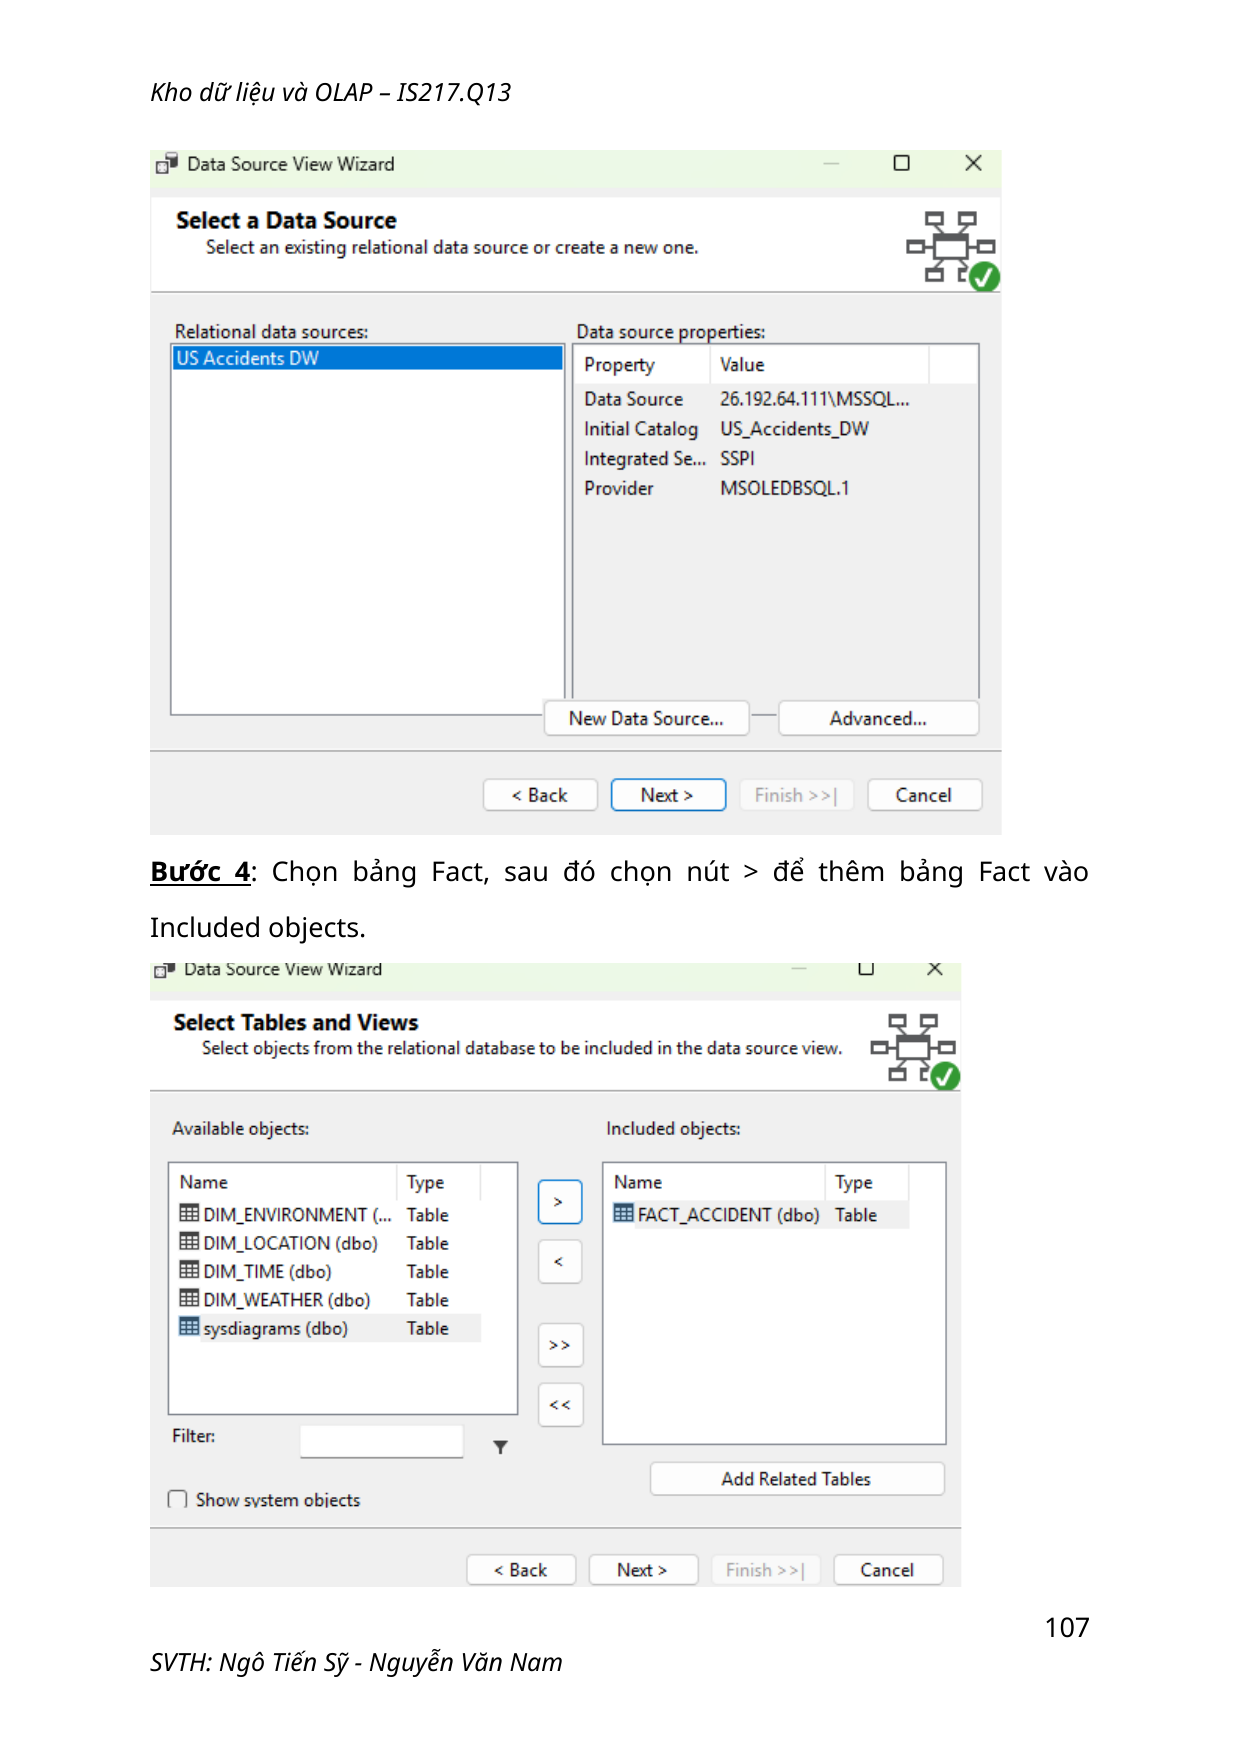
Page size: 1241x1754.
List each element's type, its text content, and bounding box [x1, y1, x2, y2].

picture [150, 963, 962, 1587]
picture [150, 150, 1002, 835]
text Bước 4: Chọn bảng Fact, sau đó chọn nút > để thêm bảng Fact vào Included objects. [150, 853, 1090, 945]
